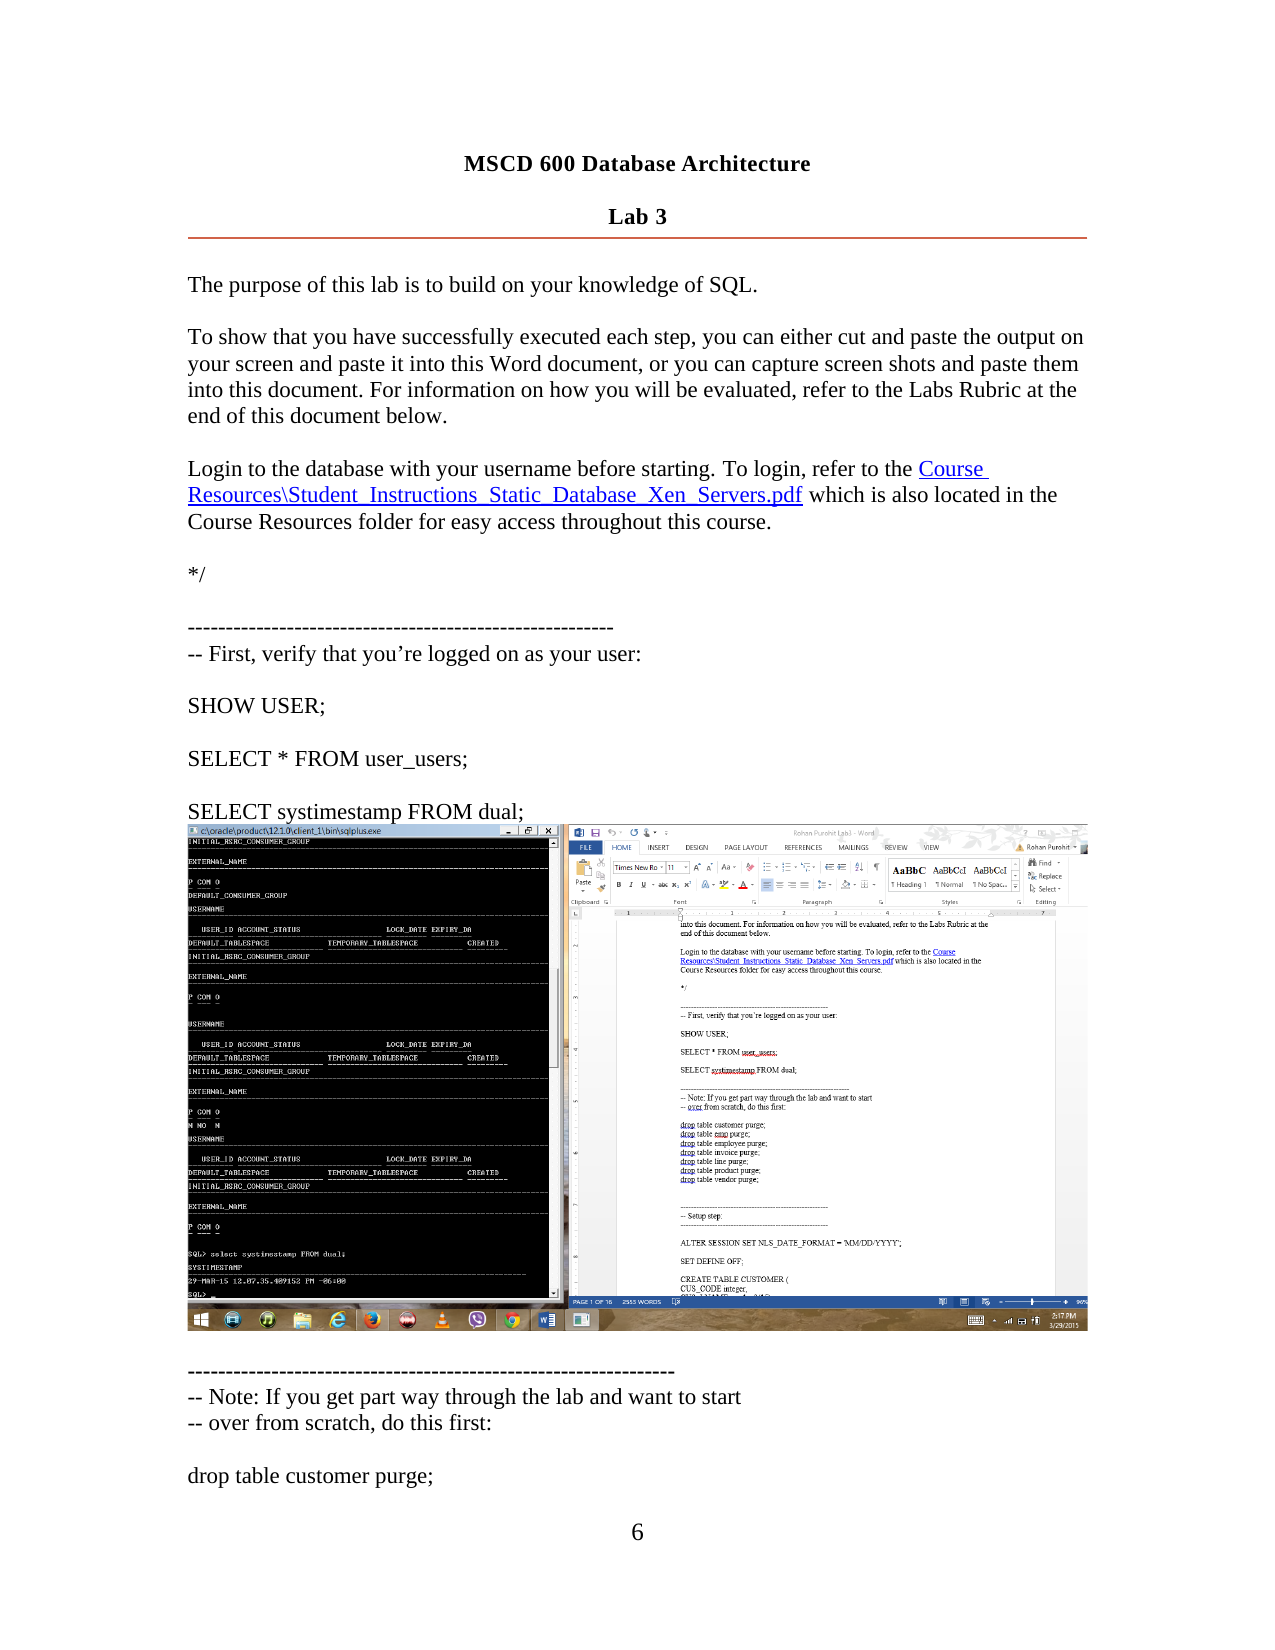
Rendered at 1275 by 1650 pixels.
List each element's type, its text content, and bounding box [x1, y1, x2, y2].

text -- over from scratch, do this first: [187, 1409, 1087, 1436]
text drop table customer purge; [187, 1462, 1087, 1488]
text -------------------------------------------------------- [187, 613, 1087, 640]
text The purpose of this lab is to build on your knowledge of SQL. [187, 271, 1087, 297]
text -- Note: If you get part way through the lab and want to start [187, 1383, 1087, 1409]
text */ [187, 561, 1087, 587]
text SELECT * FROM user_users; [187, 745, 1087, 771]
text To show that you have successfully executed each step, you can either cut and paste the output on your screen and paste it into this Word document, or you can capture screen shots and paste them into this document. For information on how you will be evaluated, refer to the Labs Rubric at the end of this document below. [187, 323, 1087, 429]
text Login to the database with your username before starting. To login, refer to the Course Resources\Student_Instructions_Static_Database_Xen_Servers.pdf which is also located in the Course Resources folder for easy access throughout this course. [187, 455, 1087, 534]
title Lab 3 [187, 203, 1087, 239]
text SHOW USER; [187, 692, 1087, 719]
text SELECT systimestamp FROM dual; [187, 798, 1087, 824]
text -- First, verify that you’re logged on as your user: [187, 640, 1087, 666]
text ---------------------------------------------------------------- [187, 1357, 1087, 1383]
picture [187, 824, 1088, 1331]
title MSCD 600 Database Architecture [187, 150, 1087, 176]
